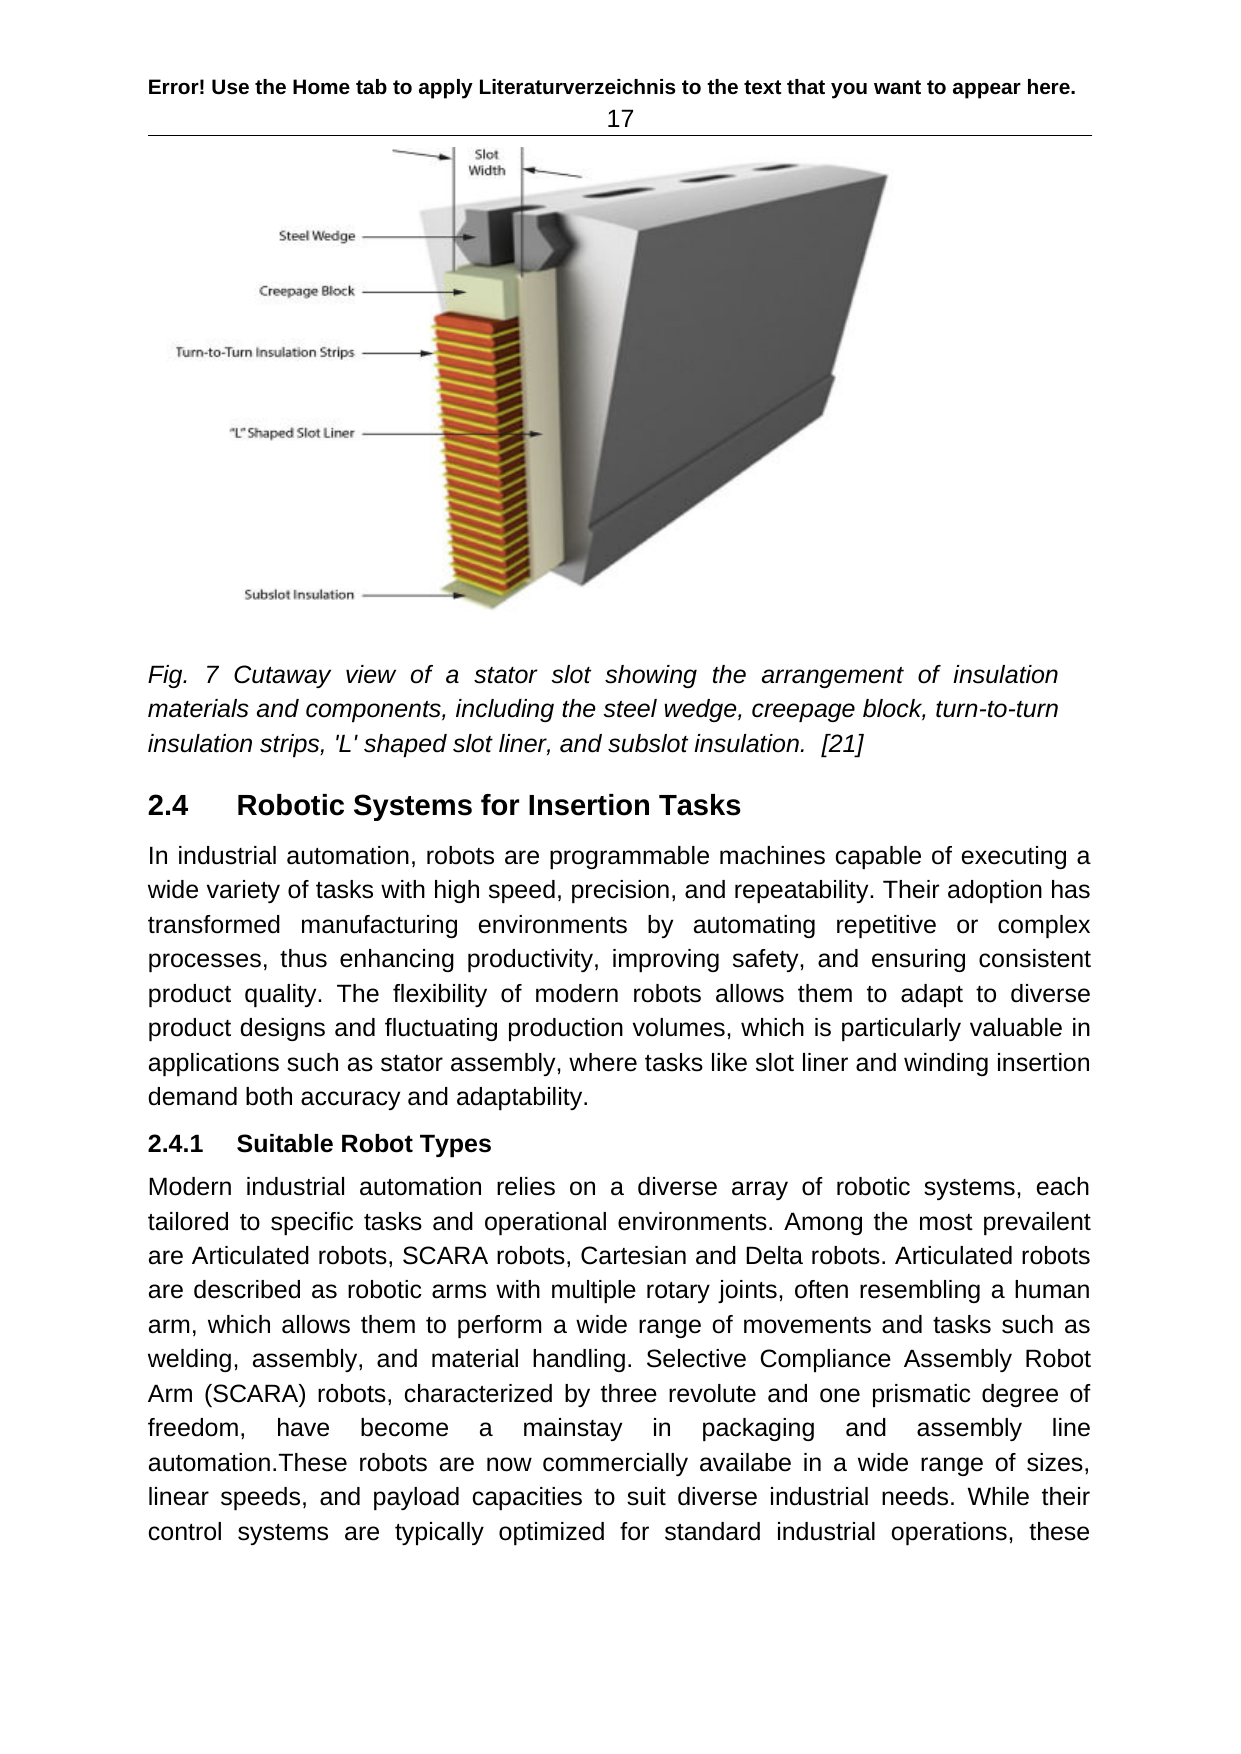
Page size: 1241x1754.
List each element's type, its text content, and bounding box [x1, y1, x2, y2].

picture [147, 147, 911, 617]
subtitle Robotic Systems for Insertion Tasks [148, 788, 1092, 822]
text In industrial automation, robots are programmable machines capable of executing a wide variety of tasks with high speed, precision, and repeatability. Their adoption has transformed manufacturing environments by automating repetitive or complex processes, thus enhancing productivity, improving safety, and ensuring consistent product quality. The flexibility of modern robots allows them to adapt to diverse product designs and fluctuating production volumes, which is particularly valuable in applications such as stator assembly, where tasks like slot liner and winding insertion demand both accuracy and adaptability. [148, 841, 1092, 1111]
subtitle Suitable Robot Types [148, 1129, 1092, 1158]
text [148, 1172, 1092, 1546]
text Fig. 7 Cutaway view of a stator slot showing the arrangement of insulation materials and components, including the steel wedge, creepage block, turn-to-turn insulation strips, 'L' shaped slot liner, and subslot insulation. [148, 660, 1063, 757]
